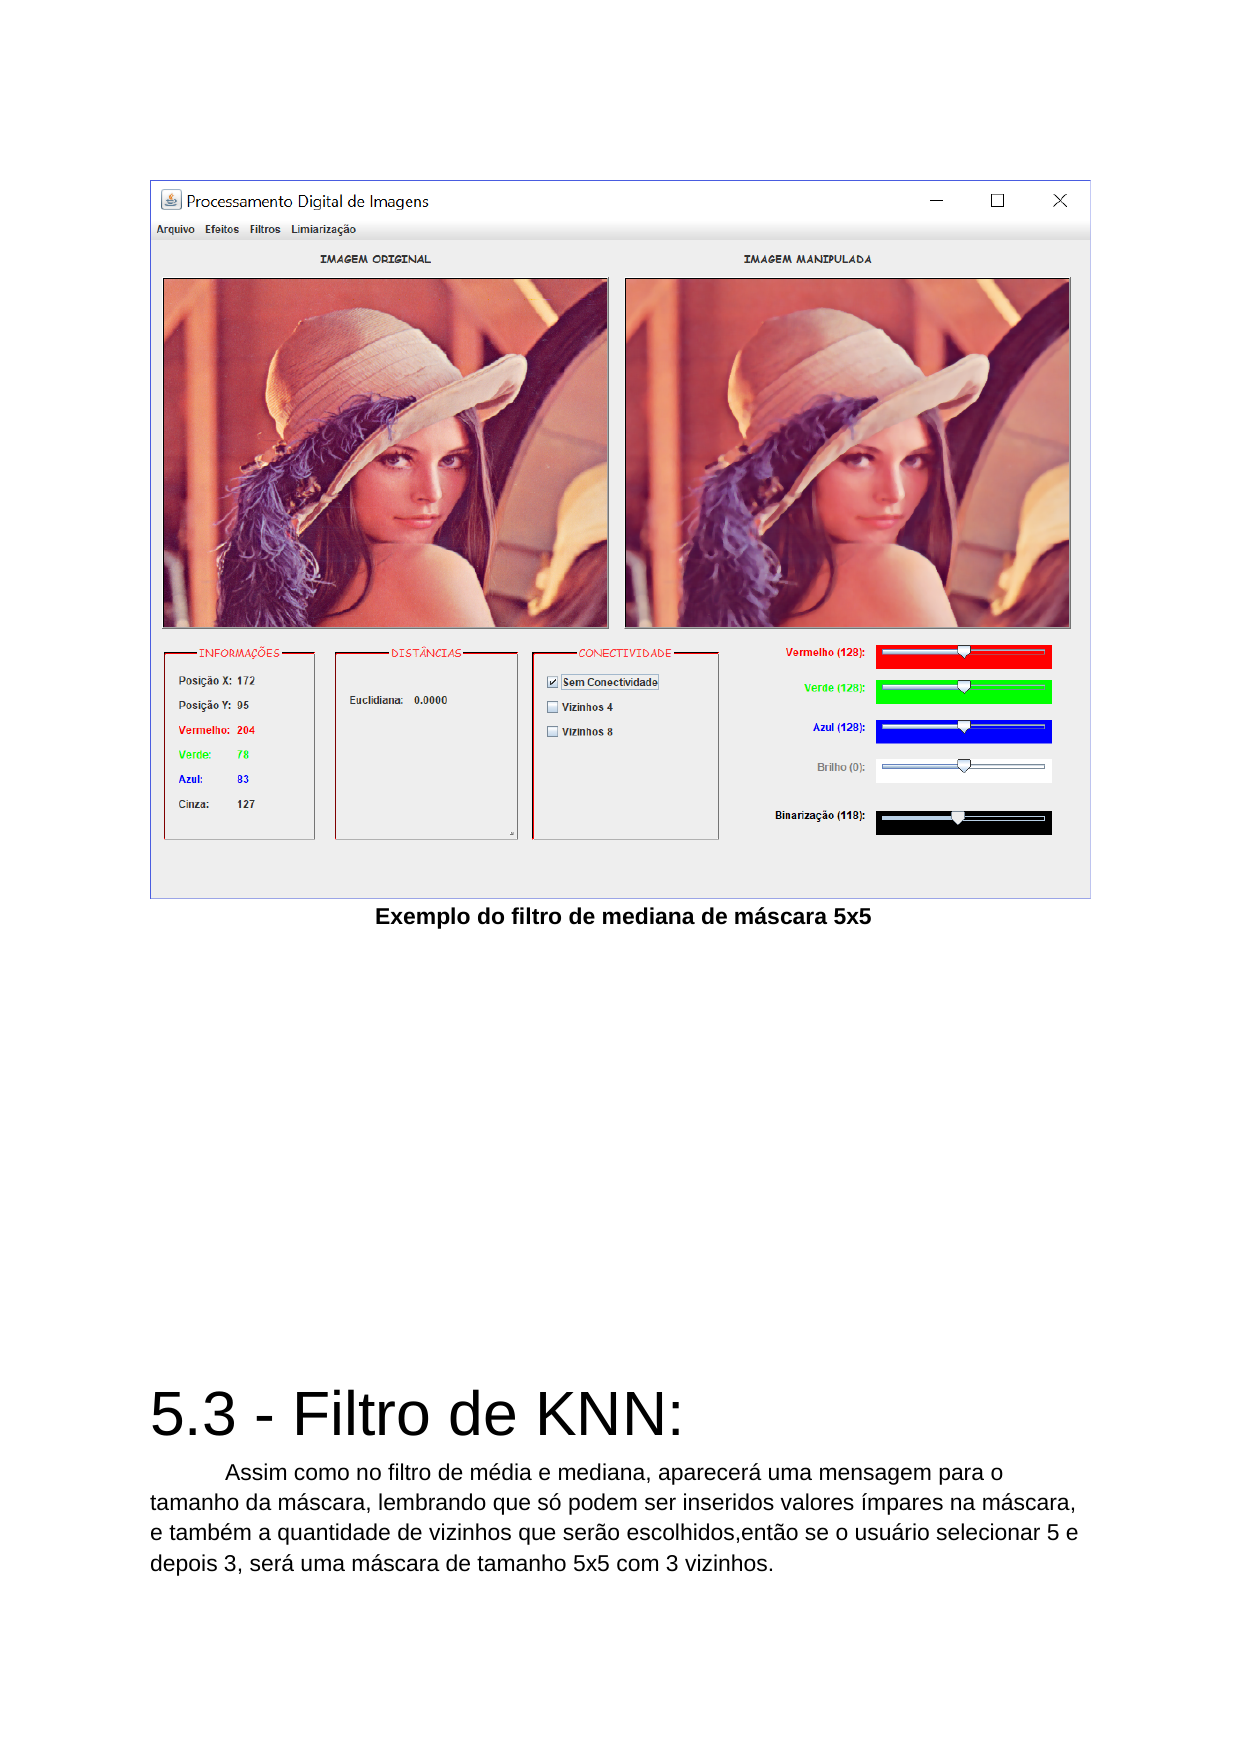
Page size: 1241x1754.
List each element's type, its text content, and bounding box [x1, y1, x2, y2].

picture [150, 180, 1091, 899]
text Assim como no filtro de média e mediana, aparecerá uma mensagem para o tamanho da máscara, lembrando que só podem ser inseridos valores ímpares na máscara, e também a quantidade de vizinhos que serão escolhidos,então se o usuário selecionar 5 e depois 3, será uma máscara de tamanho 5x5 com 3 vizinhos. [150, 1459, 1090, 1576]
text 5.3 - Filtro de KNN: [150, 1376, 1090, 1448]
text Exemplo do filtro de mediana de máscara 5x5 [150, 903, 1090, 929]
